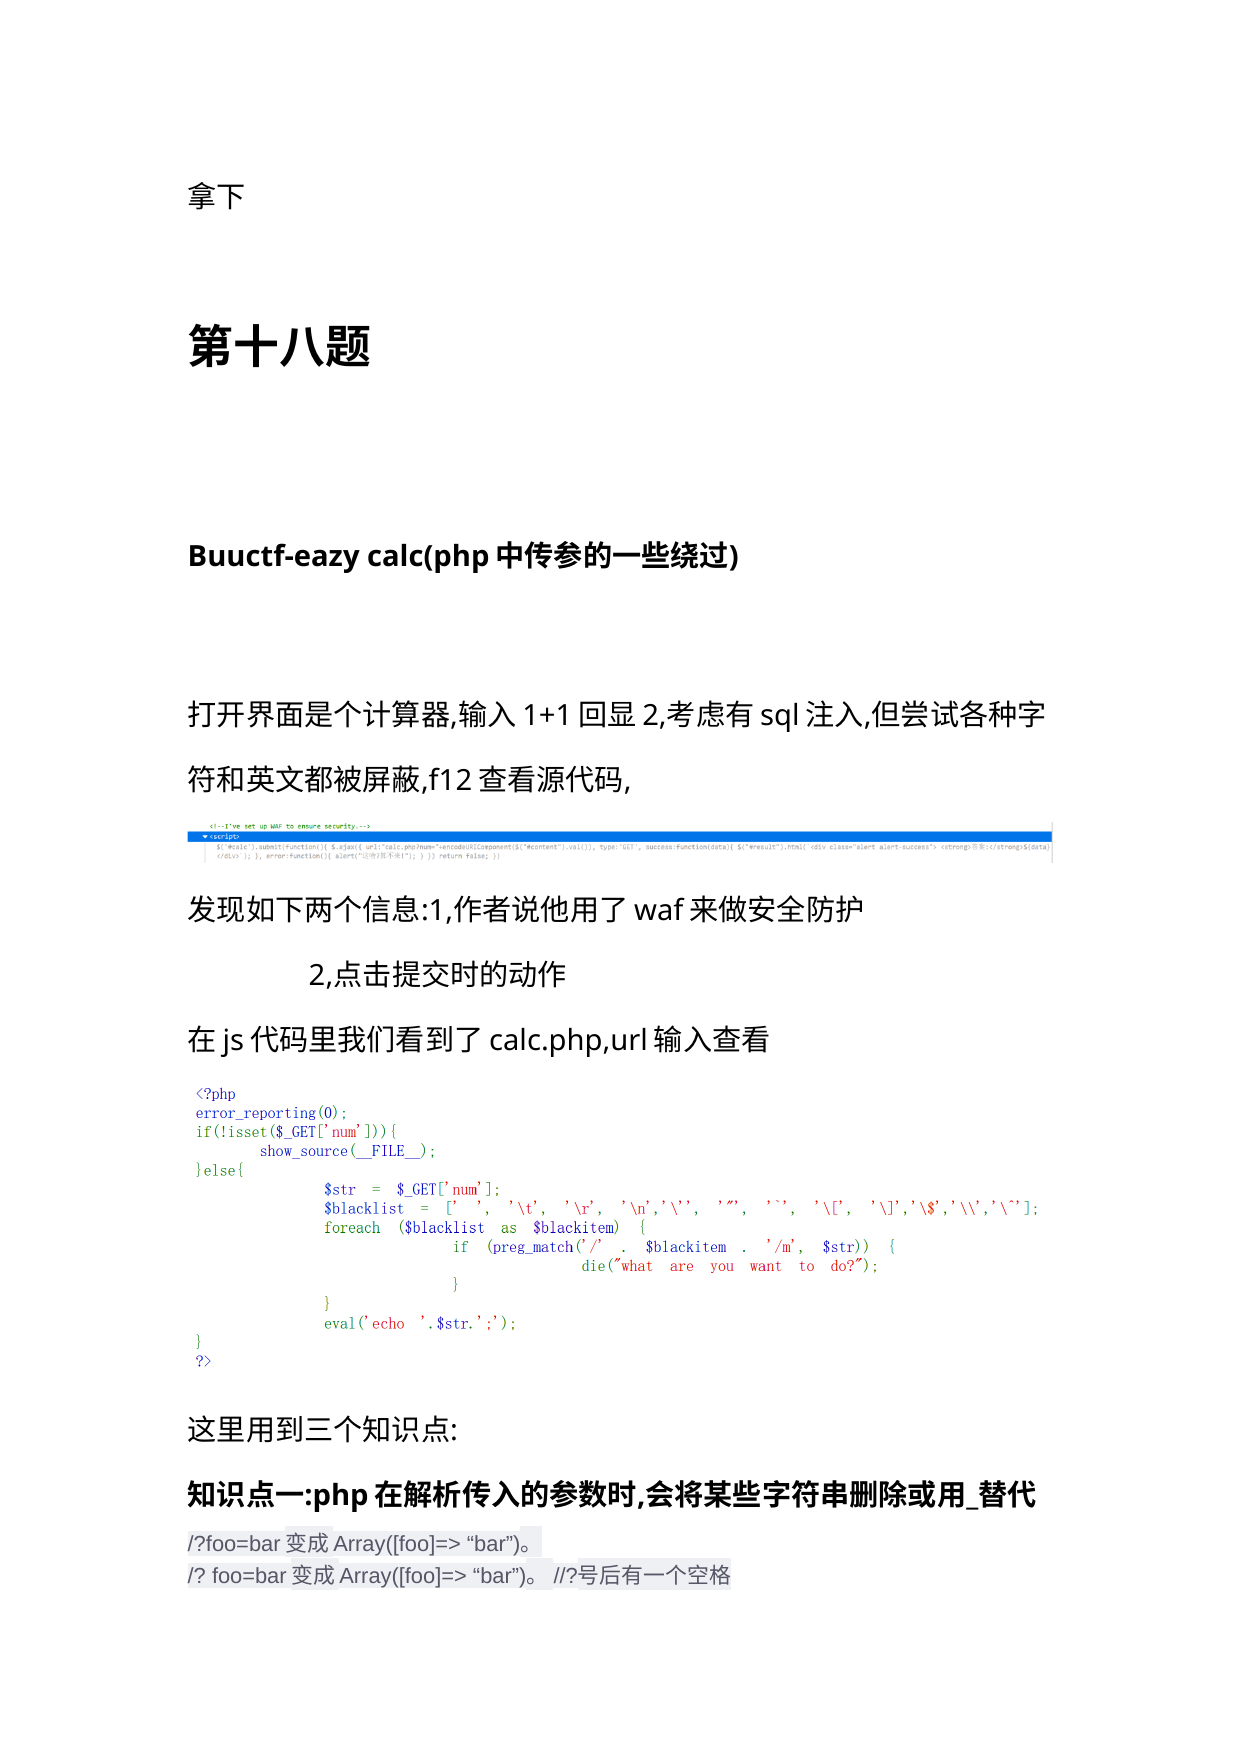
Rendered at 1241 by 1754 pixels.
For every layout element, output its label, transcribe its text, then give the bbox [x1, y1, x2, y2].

text 拿下 [187, 162, 1053, 227]
subtitle 第十八题 [187, 295, 1053, 392]
text 打开界面是个计算器,输入1+1回显2,考虑有sql注入,但尝试各种字符和英文都被屏蔽,f12查看源代码, [187, 680, 1053, 810]
text 知识点一:php在解析传入的参数时,会将某些字符串删除或用_替代 [187, 1460, 1053, 1525]
subtitle Buuctf-eazy calc(php中传参的一些绕过) [187, 521, 1053, 586]
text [187, 1525, 1053, 1590]
picture [187, 1082, 1053, 1383]
text 2,点击提交时的动作 [187, 940, 1053, 1005]
text 发现如下两个信息:1,作者说他用了waf来做安全防护 [187, 875, 1053, 940]
picture [187, 822, 1053, 863]
text 在js代码里我们看到了calc.php,url输入查看 [187, 1005, 1053, 1070]
text 这里用到三个知识点: [187, 1395, 1053, 1460]
